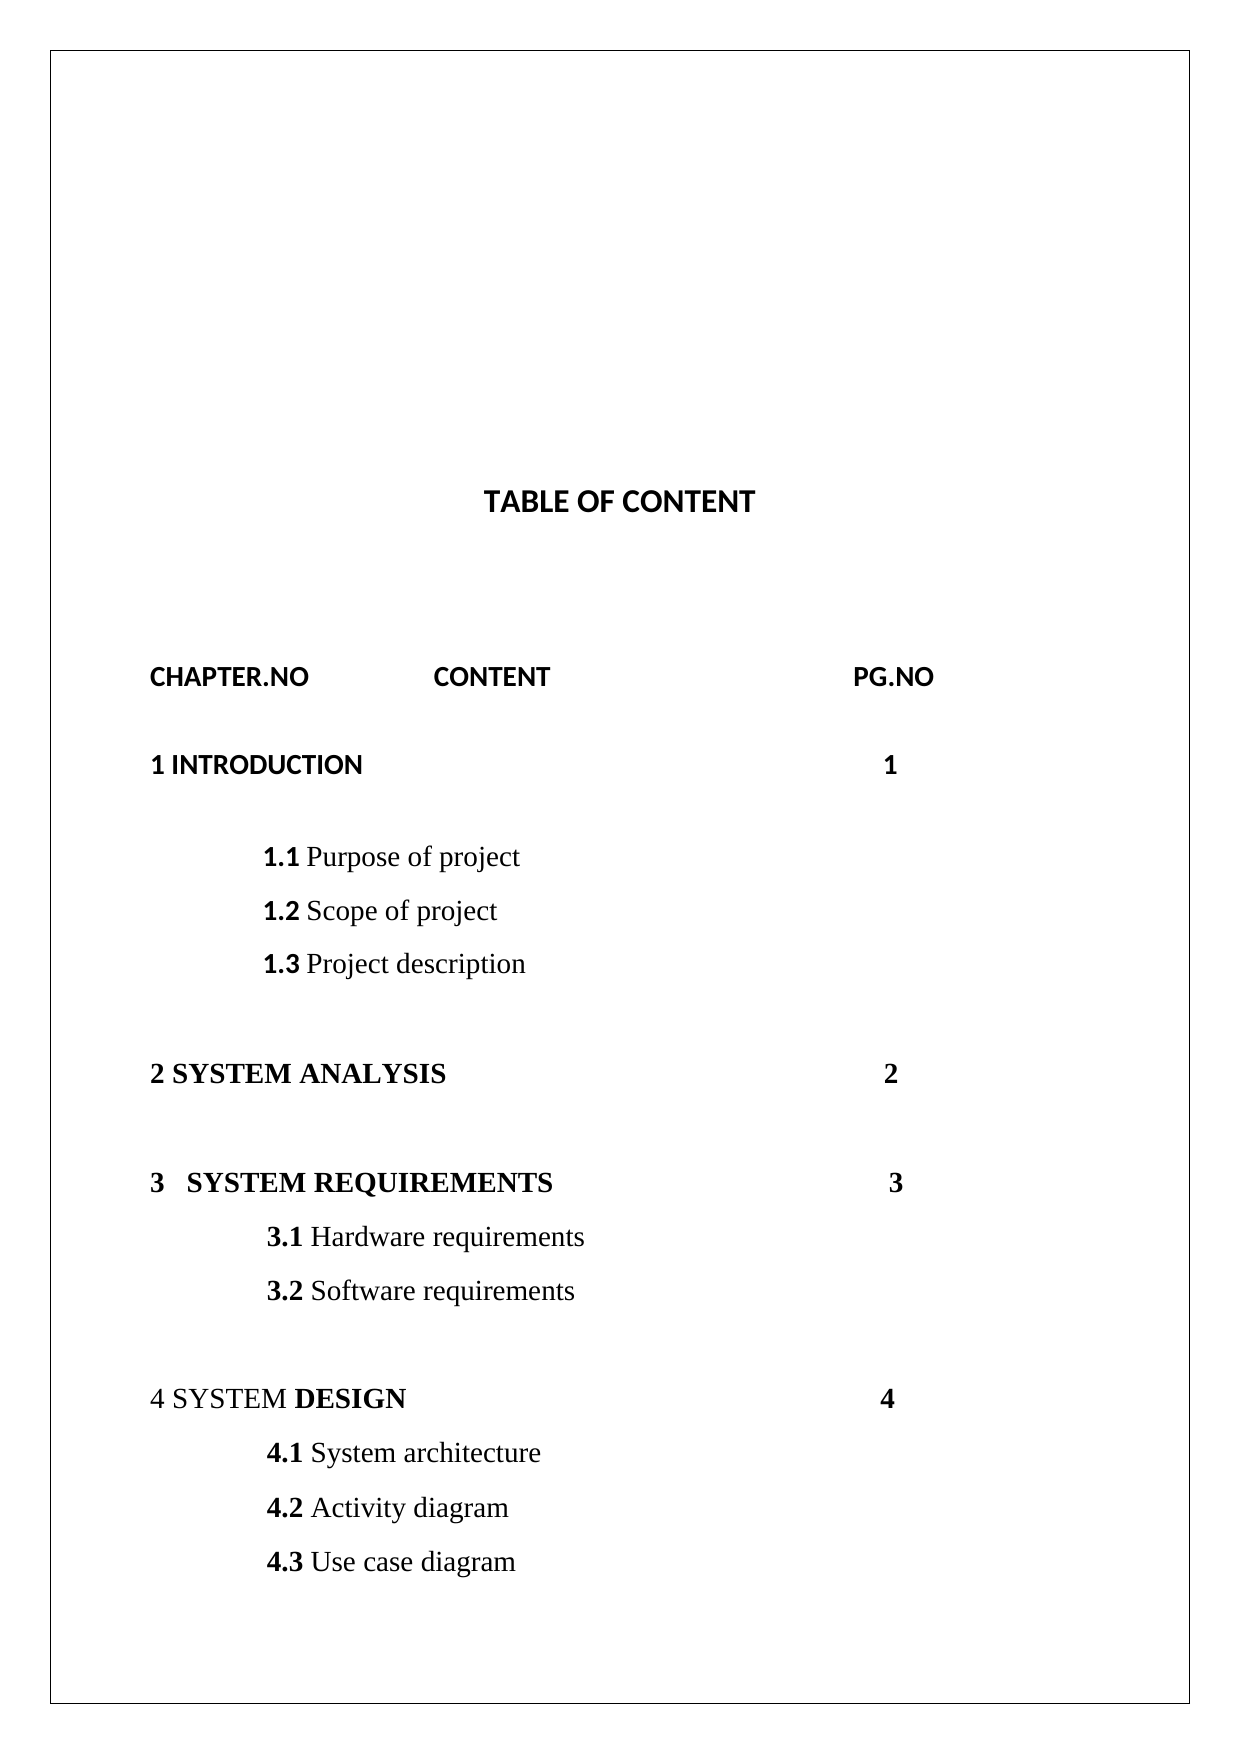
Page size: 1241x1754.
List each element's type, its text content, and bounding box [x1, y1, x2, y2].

text 4.1 System architecture [150, 1436, 1089, 1469]
text 4.2 Activity diagram [150, 1490, 1089, 1523]
text 3 SYSTEM REQUIREMENTS 3 [150, 1165, 1089, 1198]
text 3.2 Software requirements [150, 1273, 1089, 1307]
list Scope of project [262, 892, 1089, 927]
list Purpose of project [262, 838, 1089, 874]
text 4.3 Use case diagram [150, 1544, 1089, 1577]
text 4 SYSTEM DESIGN 4 [150, 1381, 1089, 1415]
text 2 SYSTEM ANALYSIS 2 [150, 1056, 1089, 1090]
text CHAPTER.NO CONTENT PG.NO 1 INTRODUCTION 1 [150, 658, 1089, 782]
text TABLE OF CONTENT [150, 480, 1089, 521]
list Project description [262, 945, 1089, 981]
text 3.1 Hardware requirements [150, 1219, 1089, 1252]
